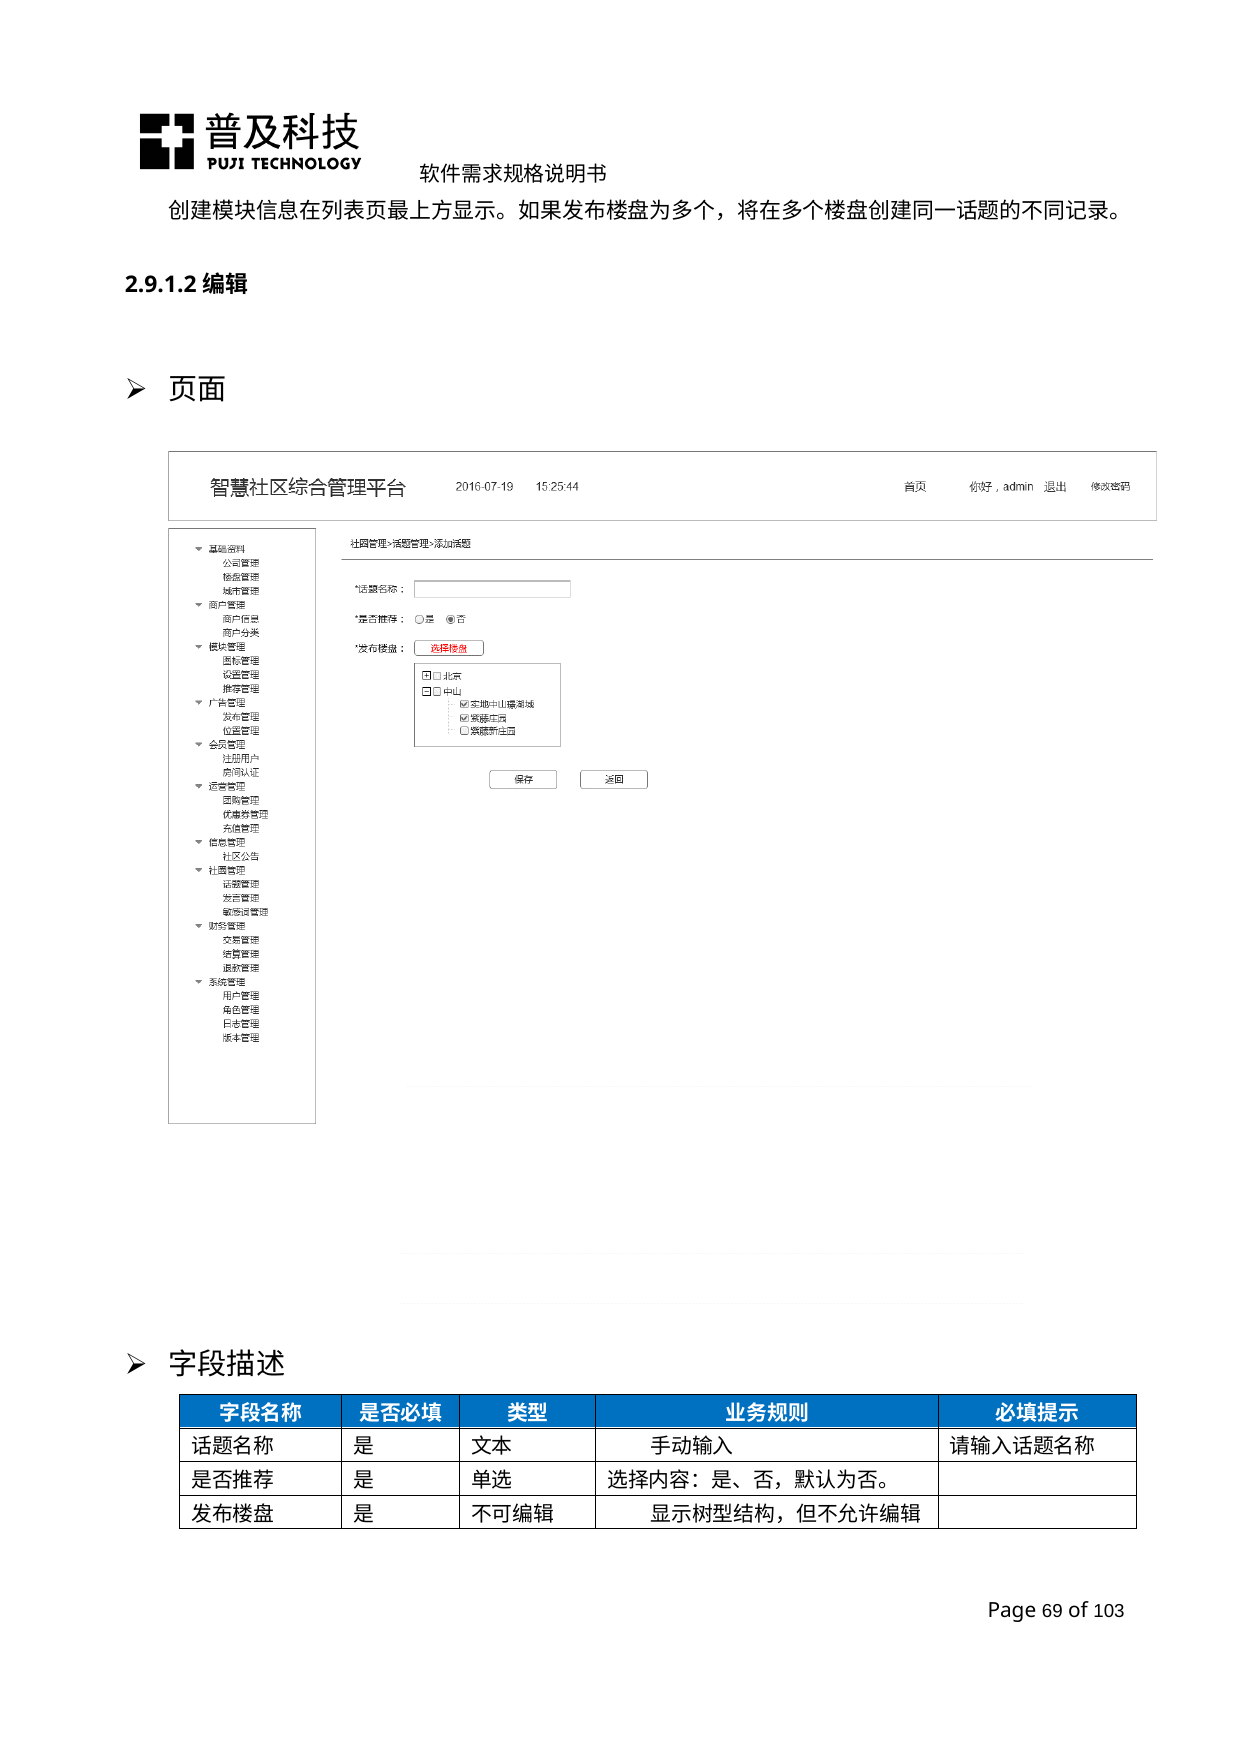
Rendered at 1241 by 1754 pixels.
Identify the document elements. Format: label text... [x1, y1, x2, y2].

subtitle 编辑 [124, 250, 1113, 315]
table_cell 是 [342, 1462, 459, 1494]
list 页面 [124, 354, 1113, 419]
table_cell [939, 1496, 1136, 1528]
list 字段描述 [124, 1329, 1113, 1394]
table_header 业务规则 [596, 1395, 938, 1427]
table_cell 是否推荐 [180, 1462, 341, 1494]
table_header 是否必填 [342, 1395, 459, 1427]
picture [124, 103, 366, 182]
table_cell 选择内容：是、否，默认为否。 [596, 1462, 938, 1494]
table_cell 是 [342, 1429, 459, 1461]
table_cell [939, 1462, 1136, 1494]
table_cell 显示树型结构，但不允许编辑 [596, 1496, 938, 1528]
table_cell 不可编辑 [460, 1496, 595, 1528]
list 点击“保存”对输入内容进行必填验证，未填写对应提示必填提示，输入正确后跳转到列表页，并创建模块信息在列表页最上方显示。如果发布楼盘为多个，将在多个楼盘创建同一话题的不同记录。 [168, 193, 1113, 225]
table_cell 是 [342, 1496, 459, 1528]
table_cell 手动输入 [596, 1429, 938, 1461]
table_cell 发布楼盘 [180, 1496, 341, 1528]
table_cell 文本 [460, 1429, 595, 1461]
table_header 类型 [460, 1395, 595, 1427]
table_cell 话题名称 [180, 1429, 341, 1461]
table_cell 请输入话题名称 [939, 1429, 1136, 1461]
table_header 必填提示 [939, 1395, 1136, 1427]
table_cell 单选 [460, 1462, 595, 1494]
picture [168, 451, 1157, 1304]
table_header 字段名称 [180, 1395, 341, 1427]
